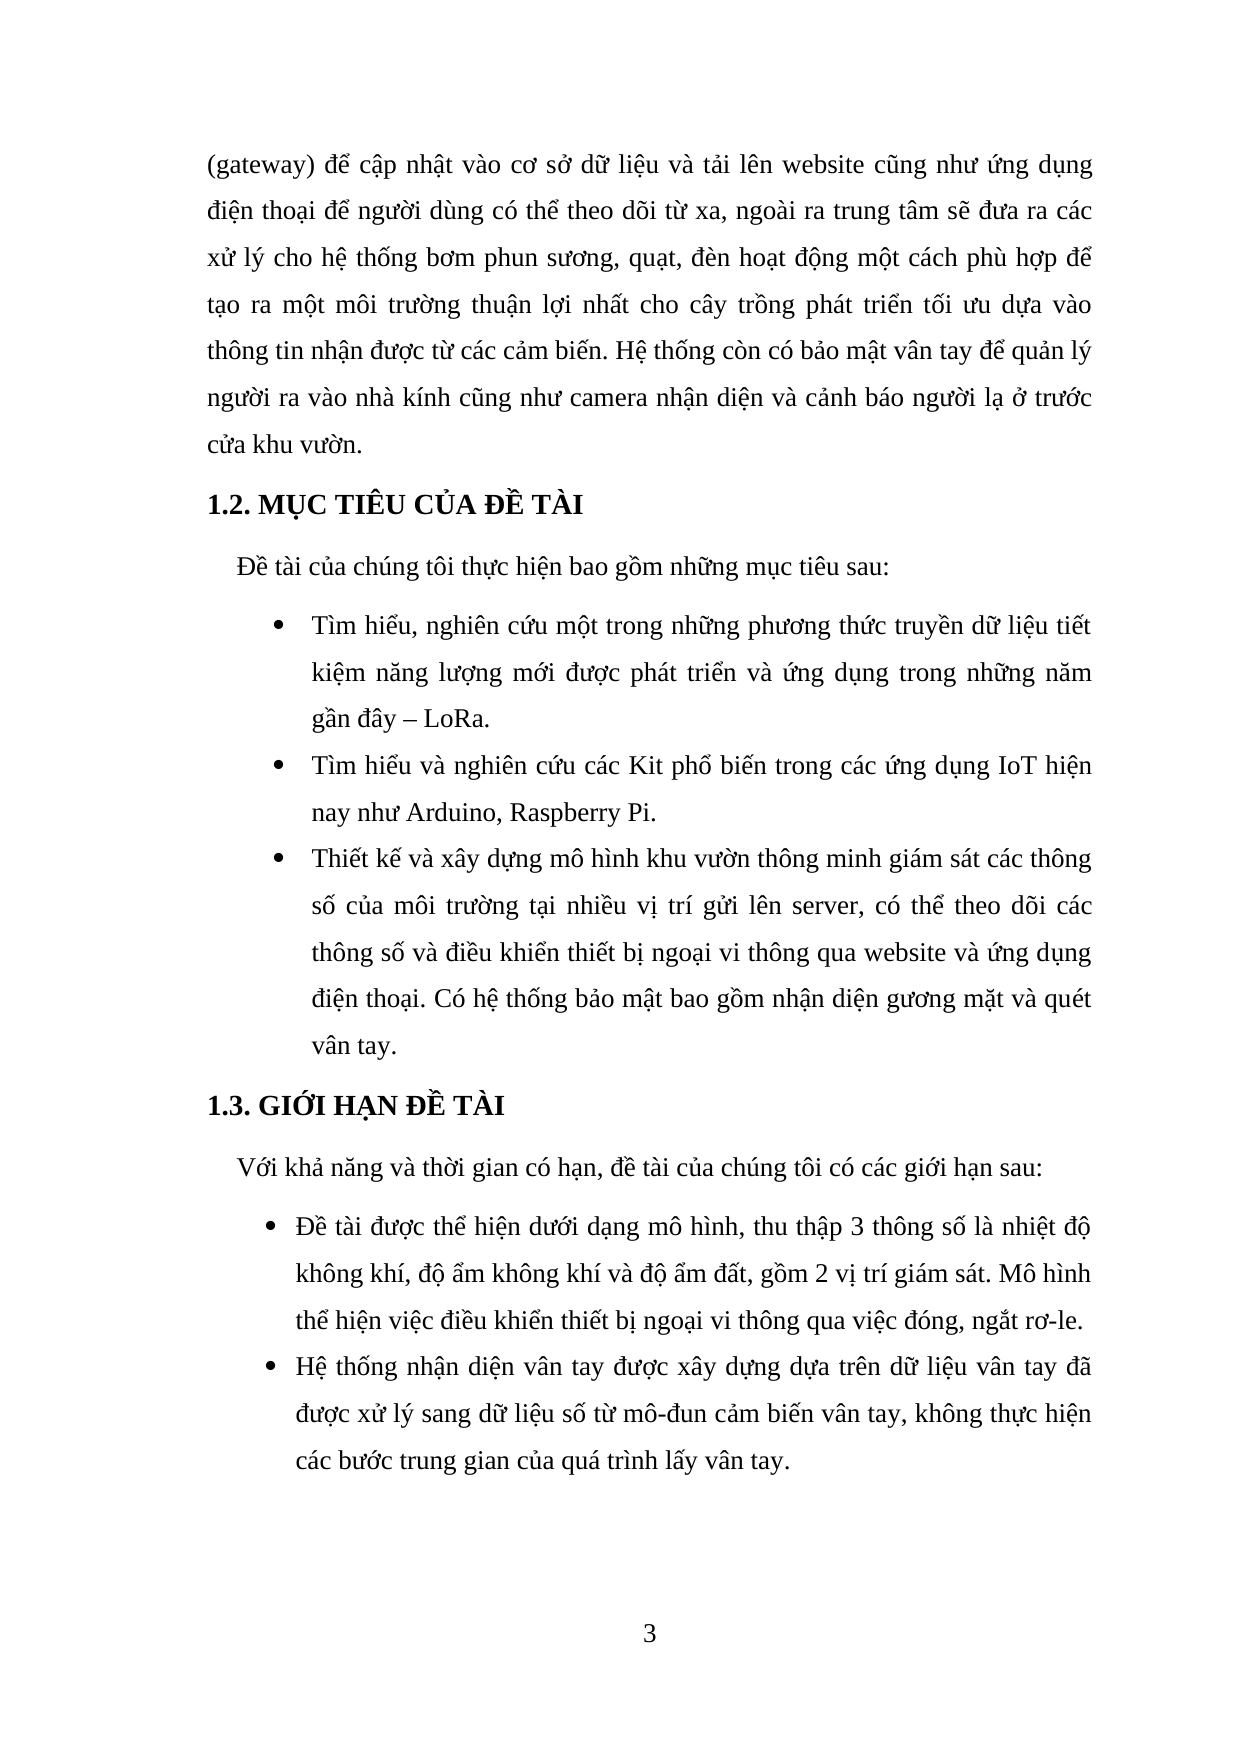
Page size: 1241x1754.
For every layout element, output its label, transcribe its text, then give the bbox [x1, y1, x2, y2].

text 1.3. GIỚI HẠN ĐỀ TÀI [207, 1088, 1092, 1122]
list Tìm hiểu và nghiên cứu các Kit phổ biến trong các ứng dụng IoT hiện nay như Arduino, Raspberry Pi. [274, 749, 1092, 827]
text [207, 148, 1092, 459]
text 1.2. MỤC TIÊU CỦA ĐỀ TÀI [207, 487, 1092, 520]
list Thiết kế và xây dựng mô hình khu vườn thông minh giám sát các thông số của môi trường tại nhiều vị trí gửi lên server, có thể theo dõi các thông số và điều khiển thiết bị ngoại vi thông qua website và ứng dụng điện thoại. Có hệ thống bảo mật bao gồm nhận diện gương mặt và quét vân tay. [274, 842, 1092, 1060]
list Hệ thống nhận diện vân tay được xây dựng dựa trên dữ liệu vân tay đã được xử lý sang dữ liệu số từ mô-đun cảm biến vân tay, không thực hiện các bước trung gian của quá trình lấy vân tay. [266, 1350, 1092, 1475]
list Tìm hiểu, nghiên cứu một trong những phương thức truyền dữ liệu tiết kiệm năng lượng mới được phát triển và ứng dụng trong những năm gần đây – LoRa. [274, 609, 1092, 733]
text Đề tài của chúng tôi thực hiện bao gồm những mục tiêu sau: [207, 550, 1092, 581]
text Với khả năng và thời gian có hạn, đề tài của chúng tôi có các giới hạn sau: [207, 1151, 1092, 1182]
list Đề tài được thể hiện dưới dạng mô hình, thu thập 3 thông số là nhiệt độ không khí, độ ẩm không khí và độ ẩm đất, gồm 2 vị trí giám sát. Mô hình thể hiện việc điều khiển thiết bị ngoại vi thông qua việc đóng, ngắt rơ-le. [266, 1210, 1092, 1335]
